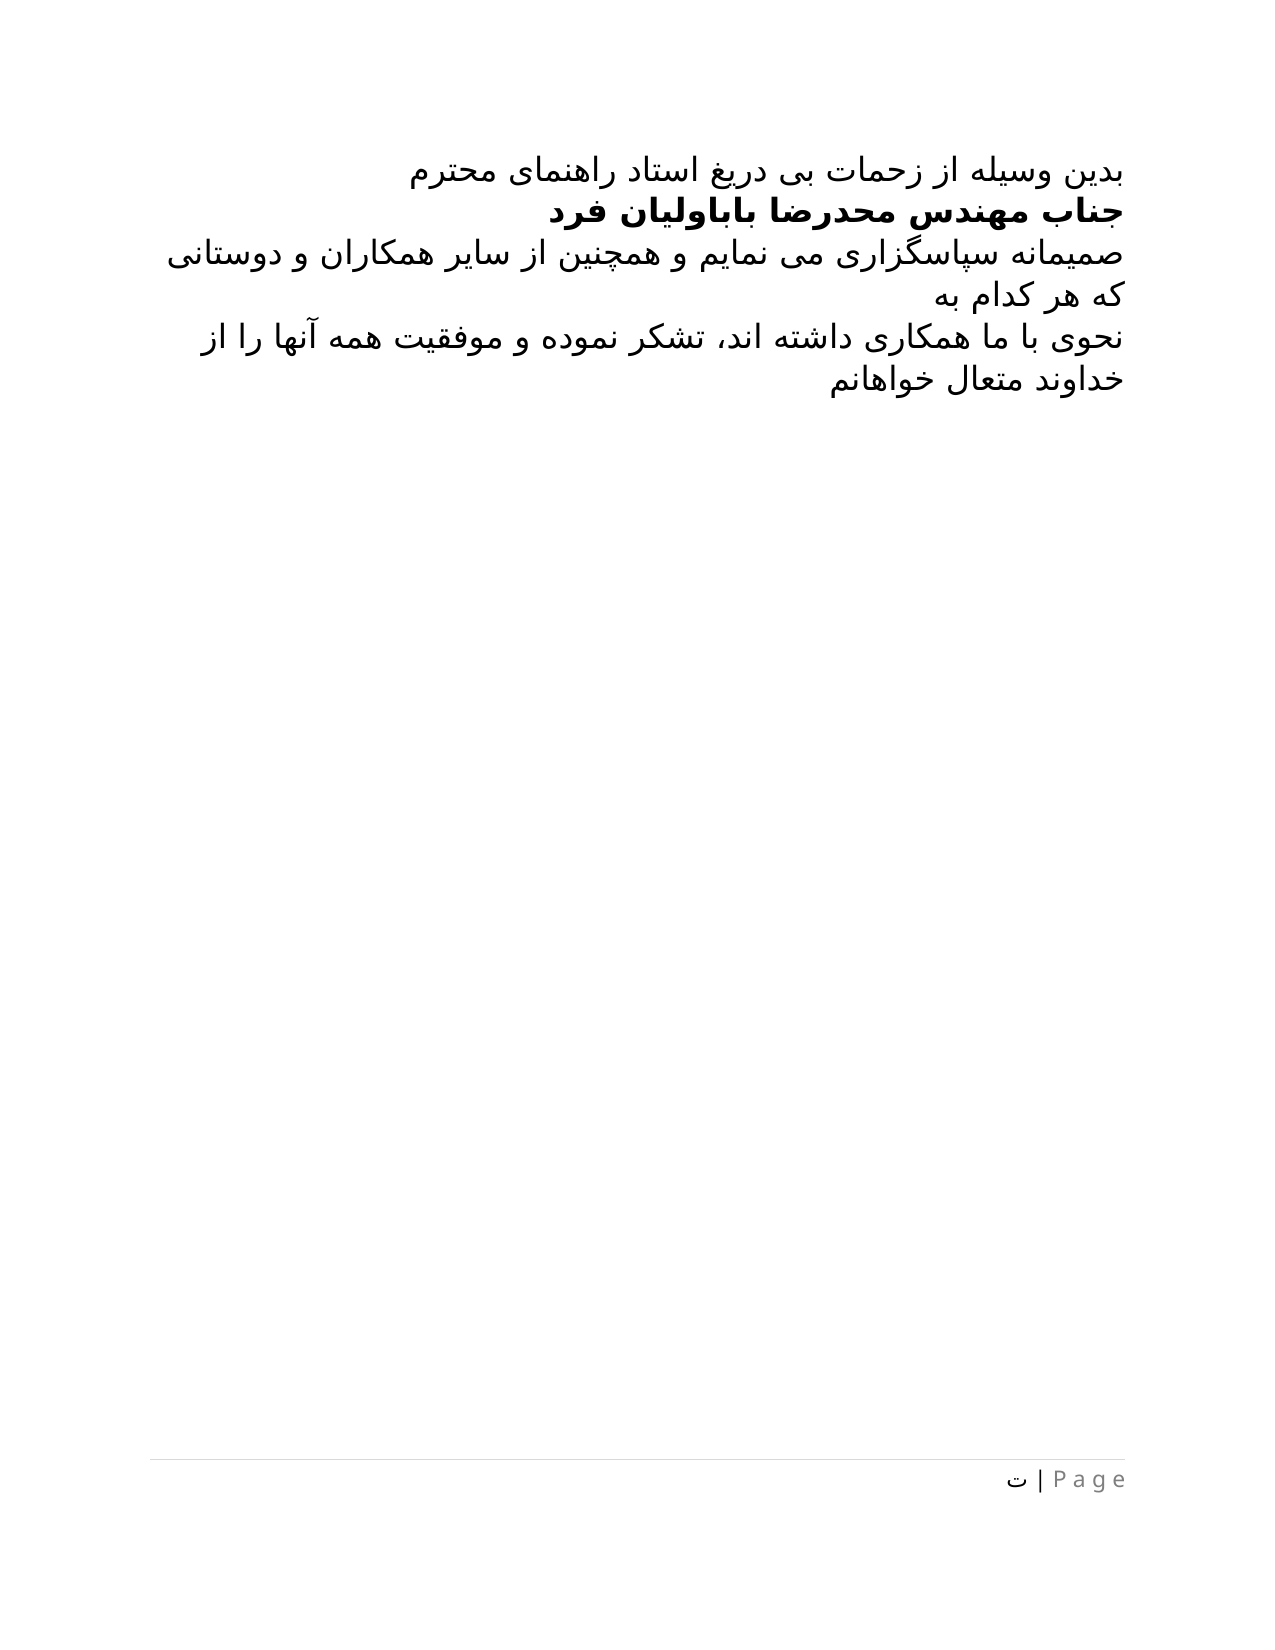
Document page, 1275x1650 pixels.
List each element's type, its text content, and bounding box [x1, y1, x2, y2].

text بدین وسیله از زحمات بی دریغ استاد راهنمای محترم جناب مهندس محدرضا باباولیان فرد صمیمانه سپاسگزاری می نمایم و همچنین از سایر همکاران و دوستانی که هر کدام به نحوی با ما همکاری داشته اند، تشکر نموده و موفقیت همه آنها را از خداوند متعال خواهانم [150, 150, 1125, 398]
